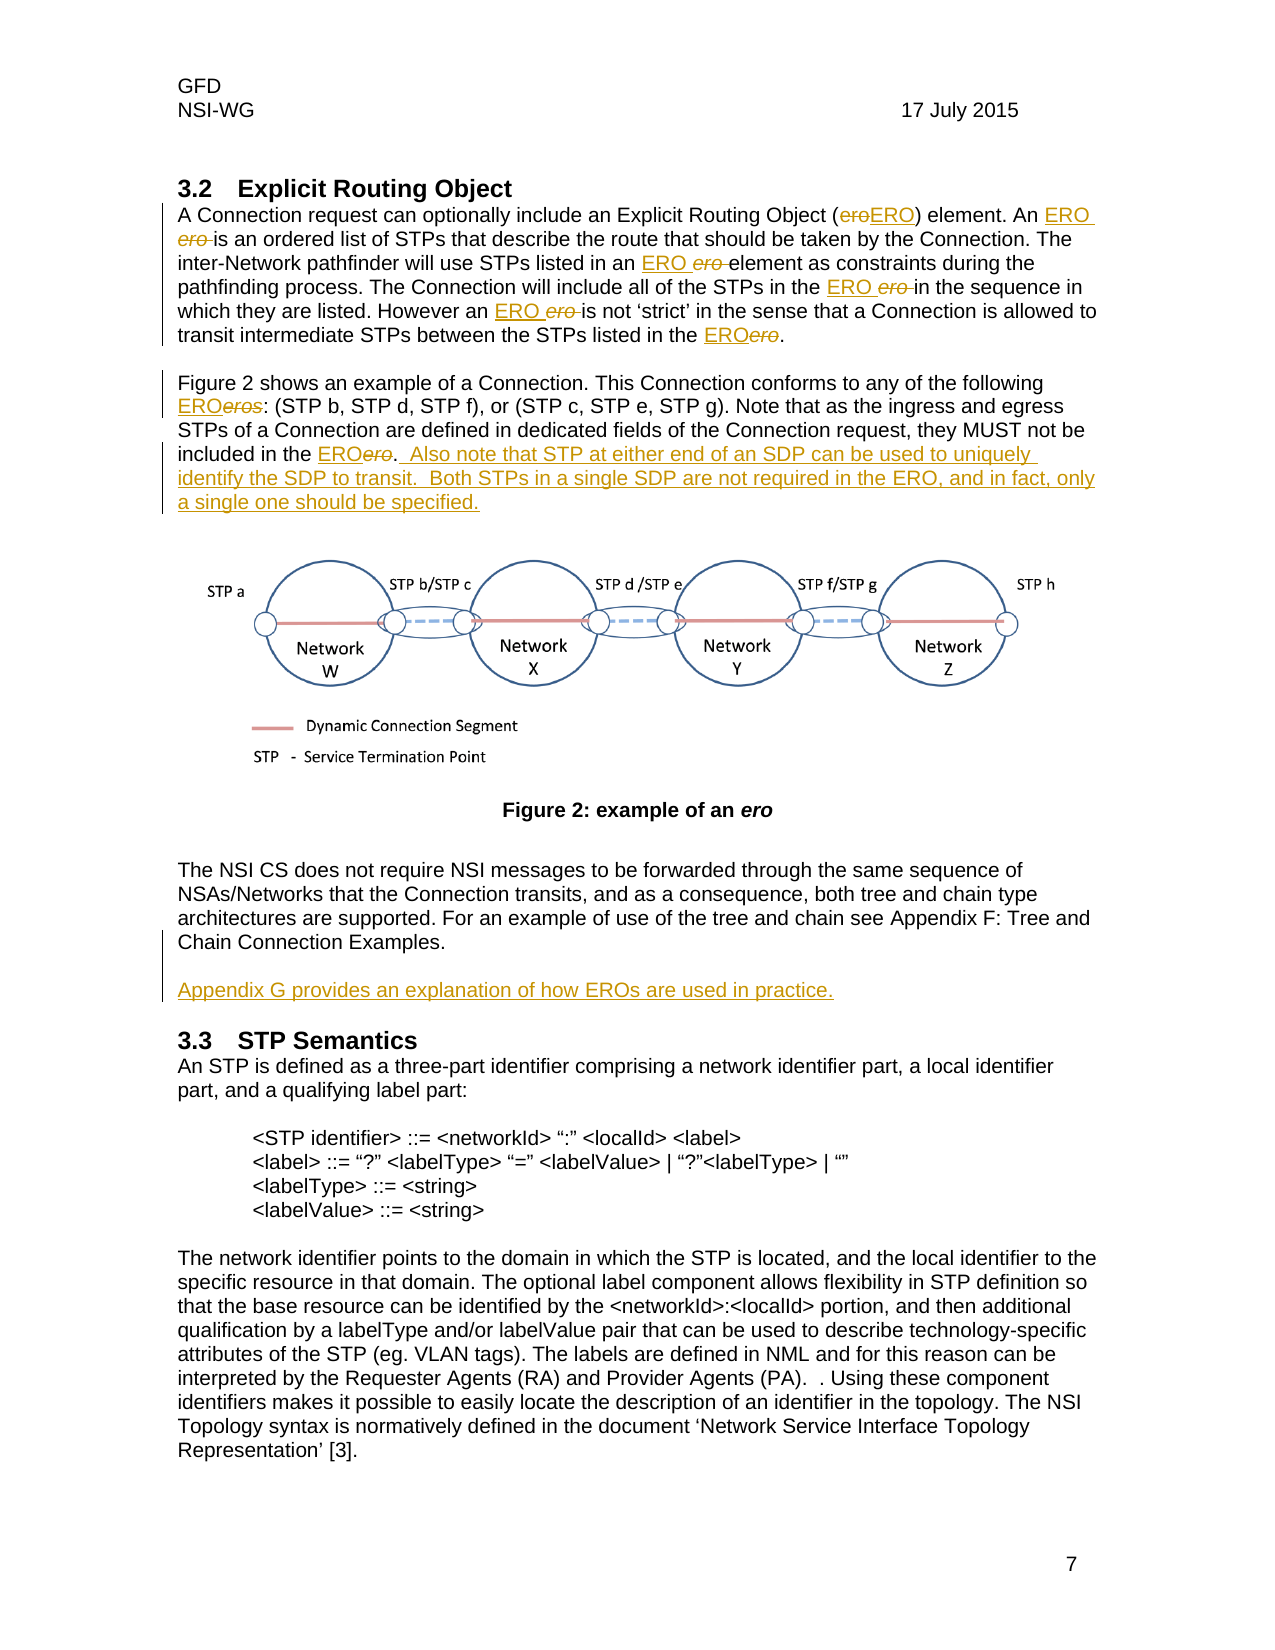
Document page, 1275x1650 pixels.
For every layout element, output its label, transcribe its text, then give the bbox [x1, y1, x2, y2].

text <label> ::= “?” <labelType> “=” <labelValue> | “?”<labelType> | “” [252, 1150, 1098, 1174]
text <labelType> ::= <string> [252, 1174, 1098, 1198]
text An STP is defined as a three-part identifier comprising a network identifier part, a local identifier part, and a qualifying label part: [177, 1054, 1098, 1102]
text The network identifier points to the domain in which the STP is located, and the local identifier to the specific resource in that domain. The optional label component allows flexibility in STP definition so that the base resource can be identified by the <networkId>:<localId> portion, and then additional qualification by a labelType and/or labelValue pair that can be used to describe technology-specific attributes of the STP (eg. VLAN tags). The labels are defined in NML and for this reason can be interpreted by the Requester Agents (RA) and Provider Agents (PA). . Using these component identifiers makes it possible to easily locate the description of an identifier in the topology. The NSI Topology syntax is normatively defined in the document ‘Network Service Interface Topology Representation’ [3]. [177, 1246, 1098, 1462]
text A Connection request can optionally include an Explicit Routing Object () element. An is an ordered list of STPs that describe the route that should be taken by the Connection. The inter-Network pathfinder will use STPs listed in an element as constraints during the pathfinding process. The Connection will include all of the STPs in the in the sequence in which they are listed. However an is not ‘strict’ in the sense that a Connection is allowed to transit intermediate STPs between the STPs listed in the . [177, 203, 1098, 346]
subtitle STP Semantics [177, 1026, 1098, 1054]
subtitle Explicit Routing Object [177, 174, 1098, 203]
text <labelValue> ::= <string> [252, 1198, 1098, 1222]
text <STP identifier> ::= <networkId> “:” <localId> <label> [252, 1126, 1098, 1150]
picture [188, 538, 1087, 785]
text Figure 2 shows an example of a Connection. This Connection conforms to any of the following : (STP b, STP d, STP f), or (STP c, STP e, STP g). Note that as the ingress and egress STPs of a Connection are defined in dedicated fields of the Connection request, they MUST not be included in the . [177, 370, 1098, 514]
text The NSI CS does not require NSI messages to be forwarded through the same sequence of NSAs/Networks that the Connection transits, and as a consequence, both tree and chain type architectures are supported. For an example of use of the tree and chain see Appendix F: Tree and Chain Connection Examples. [177, 858, 1098, 954]
